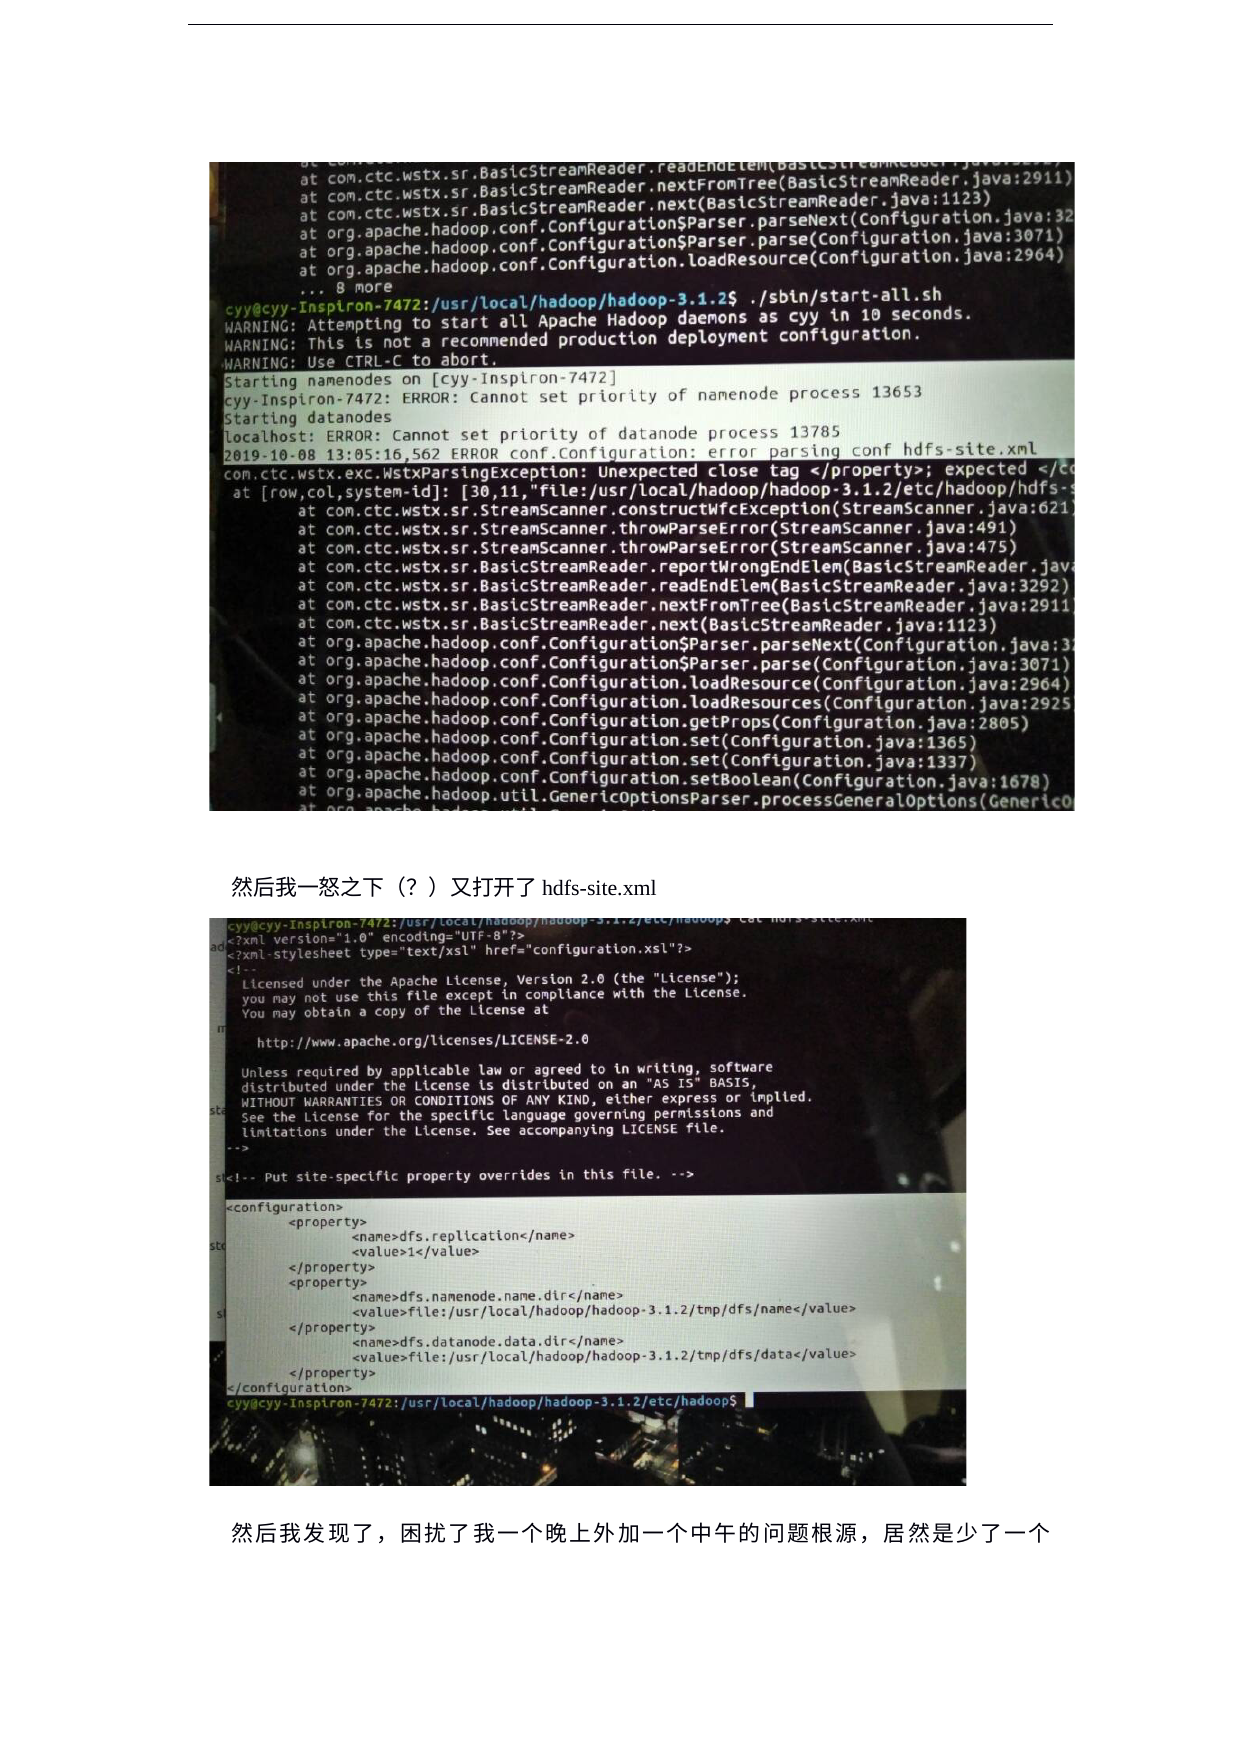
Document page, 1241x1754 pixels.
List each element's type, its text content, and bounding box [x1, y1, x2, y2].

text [187, 1516, 1053, 1548]
text 然后我一怒之下（？）又打开了hdfs-site.xml [187, 870, 1053, 902]
picture [209, 162, 1075, 811]
picture [209, 918, 967, 1486]
